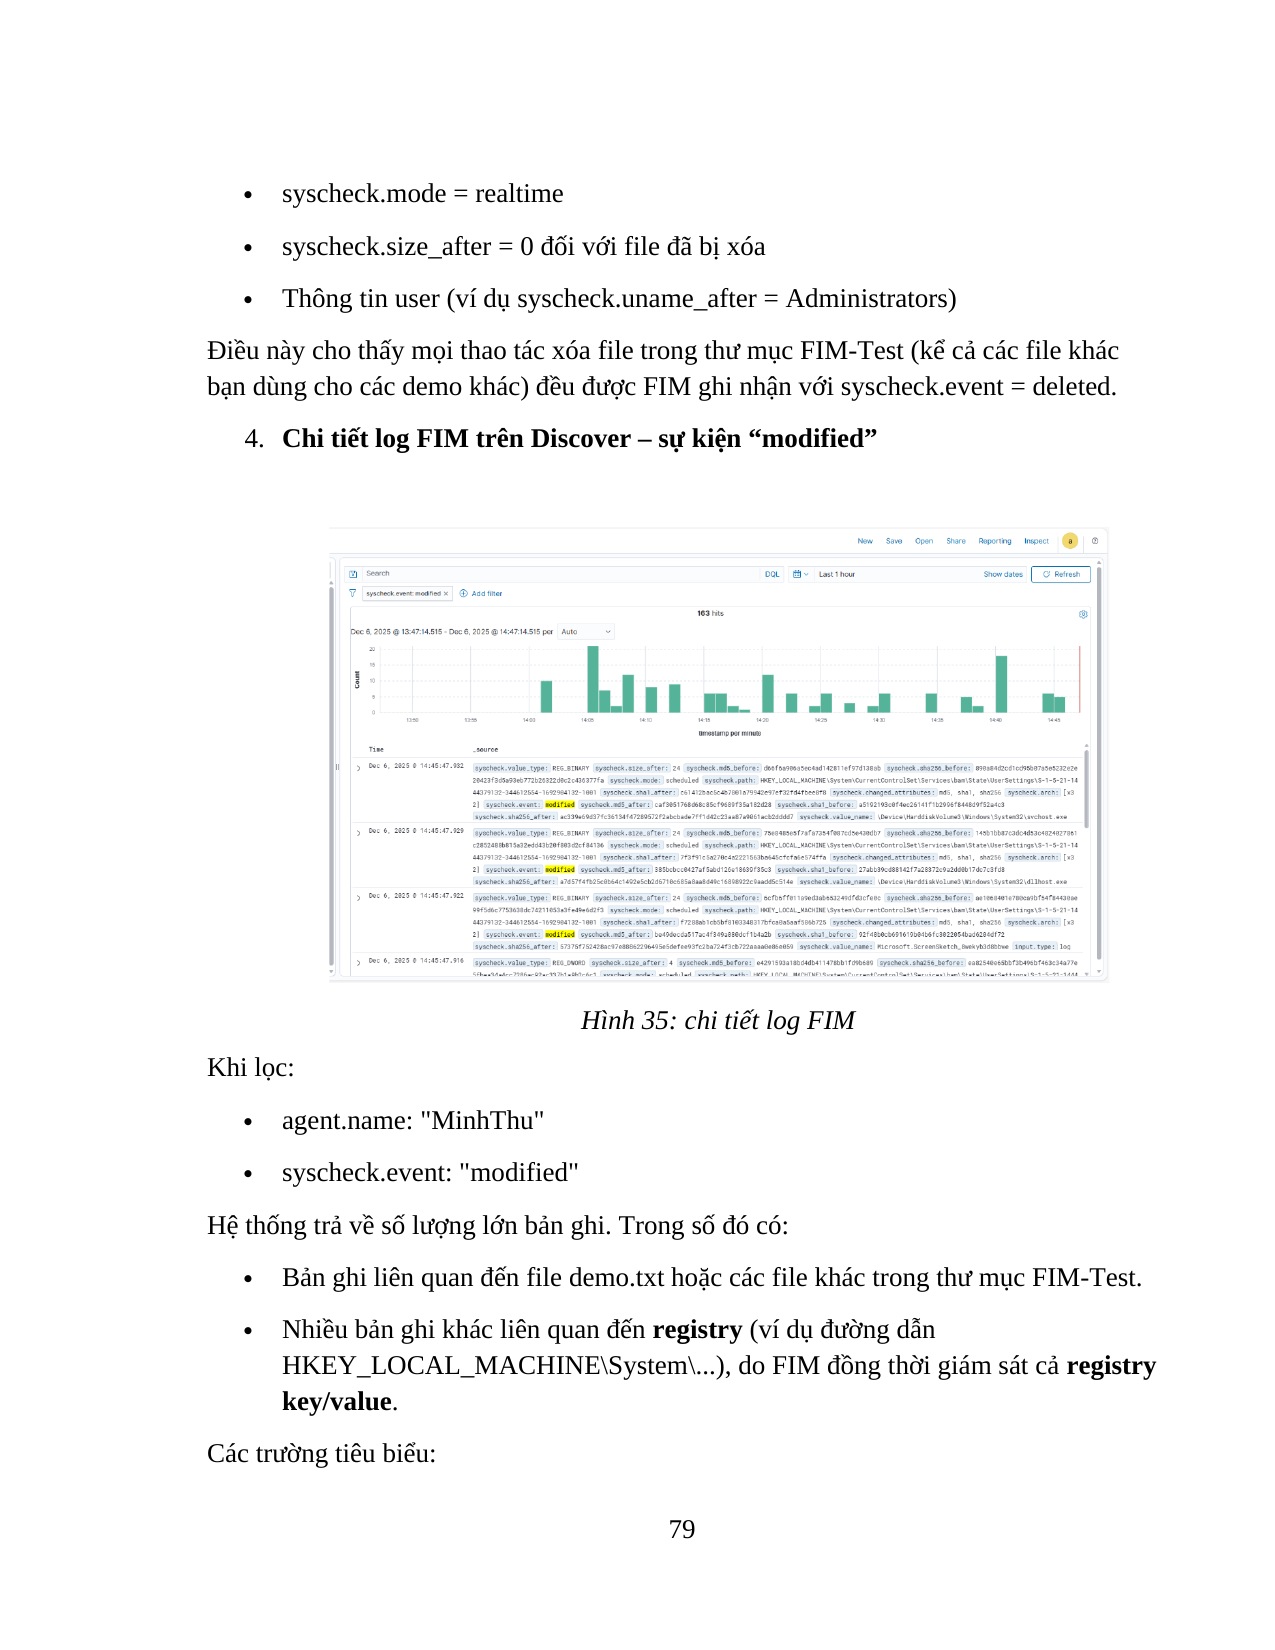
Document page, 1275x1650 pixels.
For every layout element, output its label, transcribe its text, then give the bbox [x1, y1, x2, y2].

picture [329, 527, 1110, 983]
list syscheck.size_after = 0 đối với file đã bị xóa [244, 229, 1157, 261]
list Nhiều bản ghi khác liên quan đến registry (ví dụ đường dẫn HKEY_LOCAL_MACHINE\System\...), do FIM đồng thời giám sát cả registry key/value. [244, 1313, 1157, 1416]
text Khi lọc: [207, 1052, 1157, 1083]
list syscheck.event: "modified" [244, 1156, 1157, 1187]
text Hình 35: chi tiết log FIM [207, 1004, 1157, 1035]
list Bản ghi liên quan đến file demo.txt hoặc các file khác trong thư mục FIM-Test. [244, 1261, 1157, 1292]
list Thông tin user (ví dụ syscheck.uname_after = Administrators) [244, 282, 1157, 313]
list syscheck.mode = realtime [244, 177, 1157, 208]
text Hệ thống trả về số lượng lớn bản ghi. Trong số đó có: [207, 1209, 1157, 1240]
list Chi tiết log FIM trên Discover – sự kiện “modified” [244, 422, 1157, 454]
text Điều này cho thấy mọi thao tác xóa file trong thư mục FIM-Test (kể cả các file khác bạn dùng cho các demo khác) đều được FIM ghi nhận với syscheck.event = deleted. [207, 334, 1157, 401]
text Các trường tiêu biểu: [207, 1437, 1157, 1468]
list agent.name: "MinhThu" [244, 1104, 1157, 1135]
